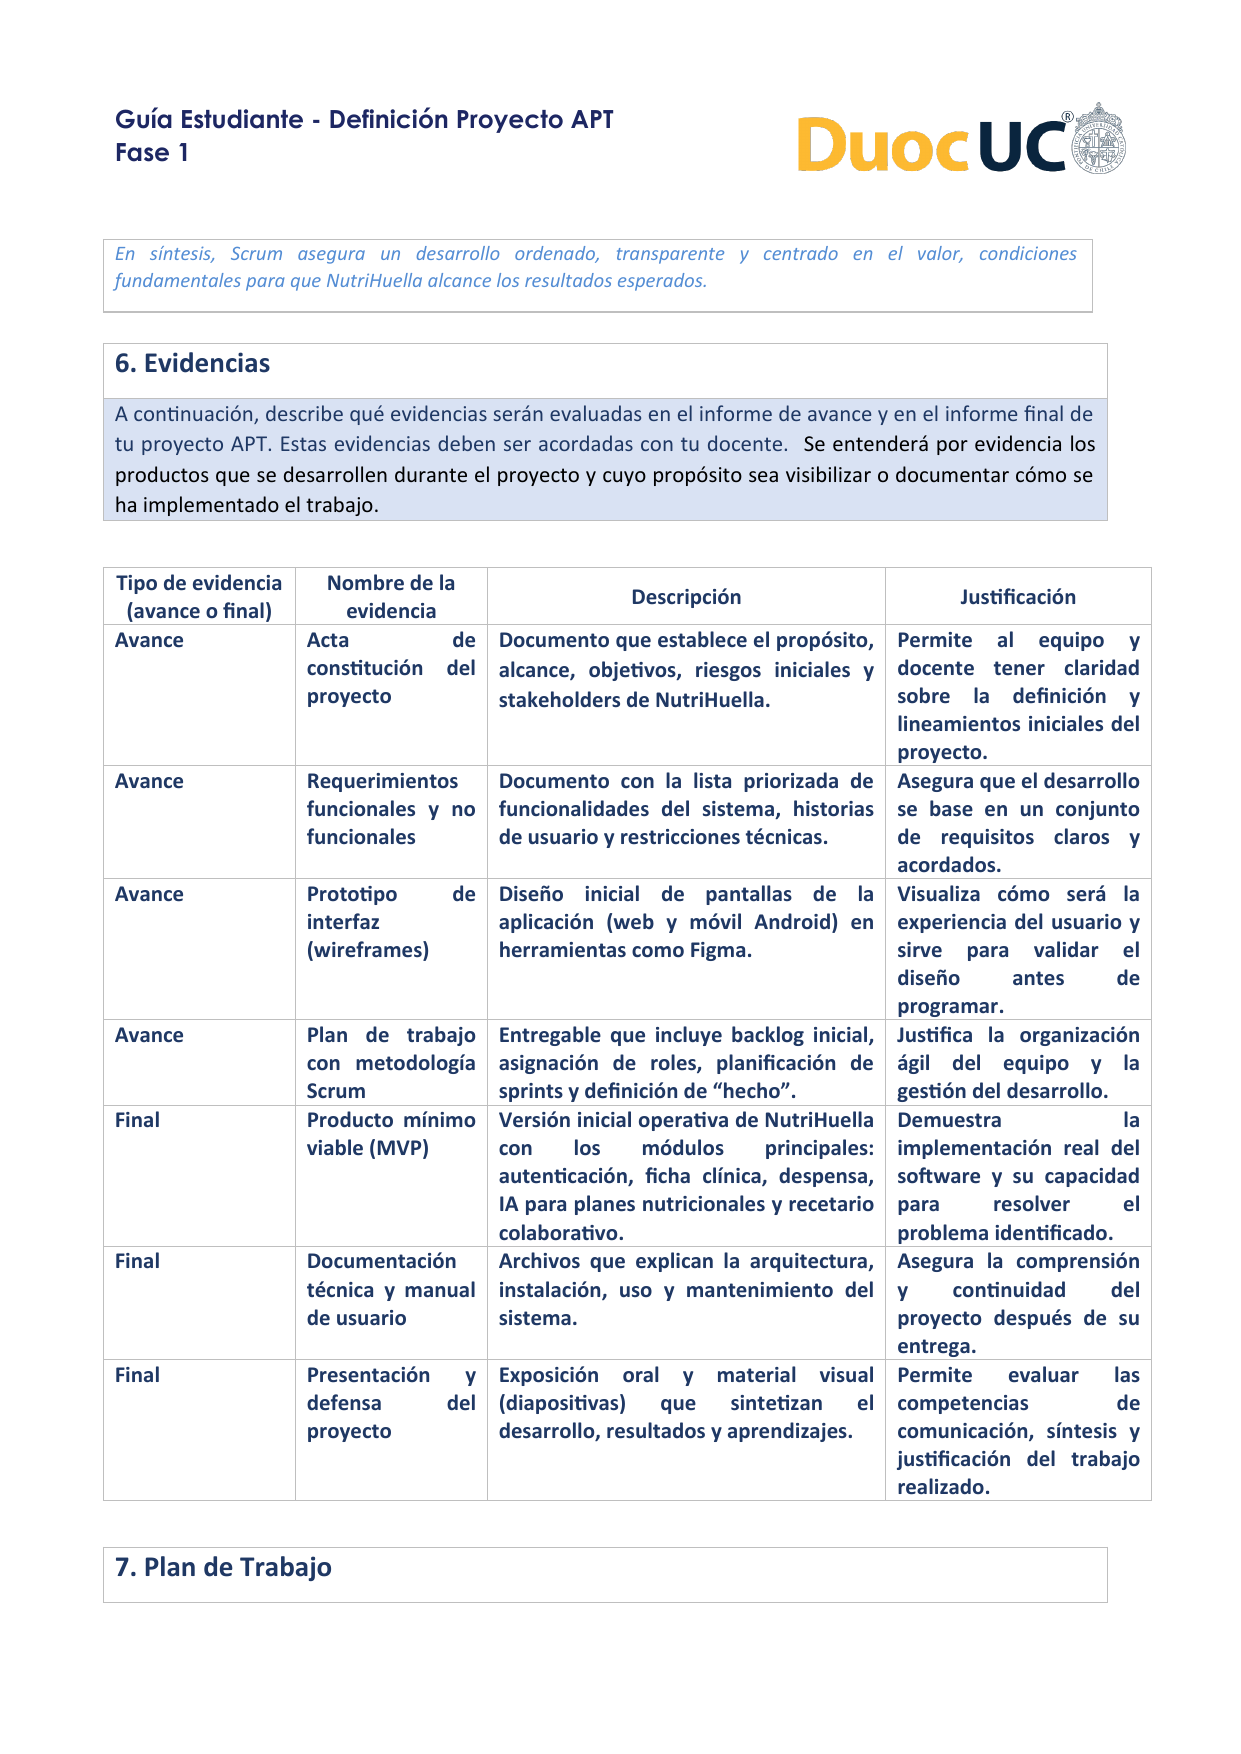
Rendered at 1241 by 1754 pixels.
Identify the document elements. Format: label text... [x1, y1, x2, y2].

table_cell Entregable que incluye backlog inicial, asignación de roles, planificación de sprints y definición de “hecho”. [488, 1020, 885, 1104]
table_header Descripción [488, 568, 885, 624]
table_header 6. Evidencias [104, 344, 1107, 398]
table_cell Justifica la organización ágil del equipo y la gestión del desarrollo. [886, 1020, 1151, 1104]
table_cell Permite evaluar las competencias de comunicación, síntesis y justificación del trabajo realizado. [886, 1360, 1151, 1500]
table_header Justificación [886, 568, 1151, 624]
table_cell Final [104, 1247, 295, 1359]
table_cell A continuación, describe qué evidencias serán evaluadas en el informe de avance y en el informe final de tu proyecto APT. Estas evidencias deben ser acordadas con tu docente. Se entenderá por evidencia los productos que se desarrollen durante el proyecto y cuyo propósito sea visibilizar o documentar cómo se ha implementado el trabajo. [104, 399, 1107, 520]
table_cell Producto mínimo viable (MVP) [296, 1106, 487, 1246]
table_cell Avance [104, 766, 295, 878]
table_cell Presentación y defensa del proyecto [296, 1360, 487, 1500]
table_cell Plan de trabajo con metodología Scrum [296, 1020, 487, 1104]
table_cell Archivos que explican la arquitectura, instalación, uso y mantenimiento del sistema. [488, 1247, 885, 1359]
table_cell Acta de constitución del proyecto [296, 625, 487, 765]
table_cell Demuestra la implementación real del software y su capacidad para resolver el problema identificado. [886, 1106, 1151, 1246]
table_cell Documento con la lista priorizada de funcionalidades del sistema, historias de usuario y restricciones técnicas. [488, 766, 885, 878]
table_cell Final [104, 1360, 295, 1500]
table_header 7. Plan de Trabajo [104, 1548, 1107, 1602]
table_cell Versión inicial operativa de NutriHuella con los módulos principales: autenticación, ficha clínica, despensa, IA para planes nutricionales y recetario colaborativo. [488, 1106, 885, 1246]
table_cell Prototipo de interfaz (wireframes) [296, 879, 487, 1019]
table_cell Diseño inicial de pantallas de la aplicación (web y móvil Android) en herramientas como Figma. [488, 879, 885, 1019]
table_cell Avance [104, 1020, 295, 1104]
table_cell Avance [104, 879, 295, 1019]
table_cell Permite al equipo y docente tener claridad sobre la definición y lineamientos iniciales del proyecto. [886, 625, 1151, 765]
picture [798, 102, 1126, 174]
table_cell Asegura la comprensión y continuidad del proyecto después de su entrega. [886, 1247, 1151, 1359]
table_header Nombre de la evidencia [296, 568, 487, 624]
table_cell Documento que establece el propósito, alcance, objetivos, riesgos iniciales y stakeholders de NutriHuella. [488, 625, 885, 765]
table_cell Exposición oral y material visual (diapositivas) que sintetizan el desarrollo, resultados y aprendizajes. [488, 1360, 885, 1500]
table_cell Documentación técnica y manual de usuario [296, 1247, 487, 1359]
table_cell Avance [104, 625, 295, 765]
table_header Tipo de evidencia (avance o final) [104, 568, 295, 624]
table_cell Final [104, 1106, 295, 1246]
table_cell Visualiza cómo será la experiencia del usuario y sirve para validar el diseño antes de programar. [886, 879, 1151, 1019]
table_cell Asegura que el desarrollo se base en un conjunto de requisitos claros y acordados. [886, 766, 1151, 878]
table_cell Requerimientos funcionales y no funcionales [296, 766, 487, 878]
